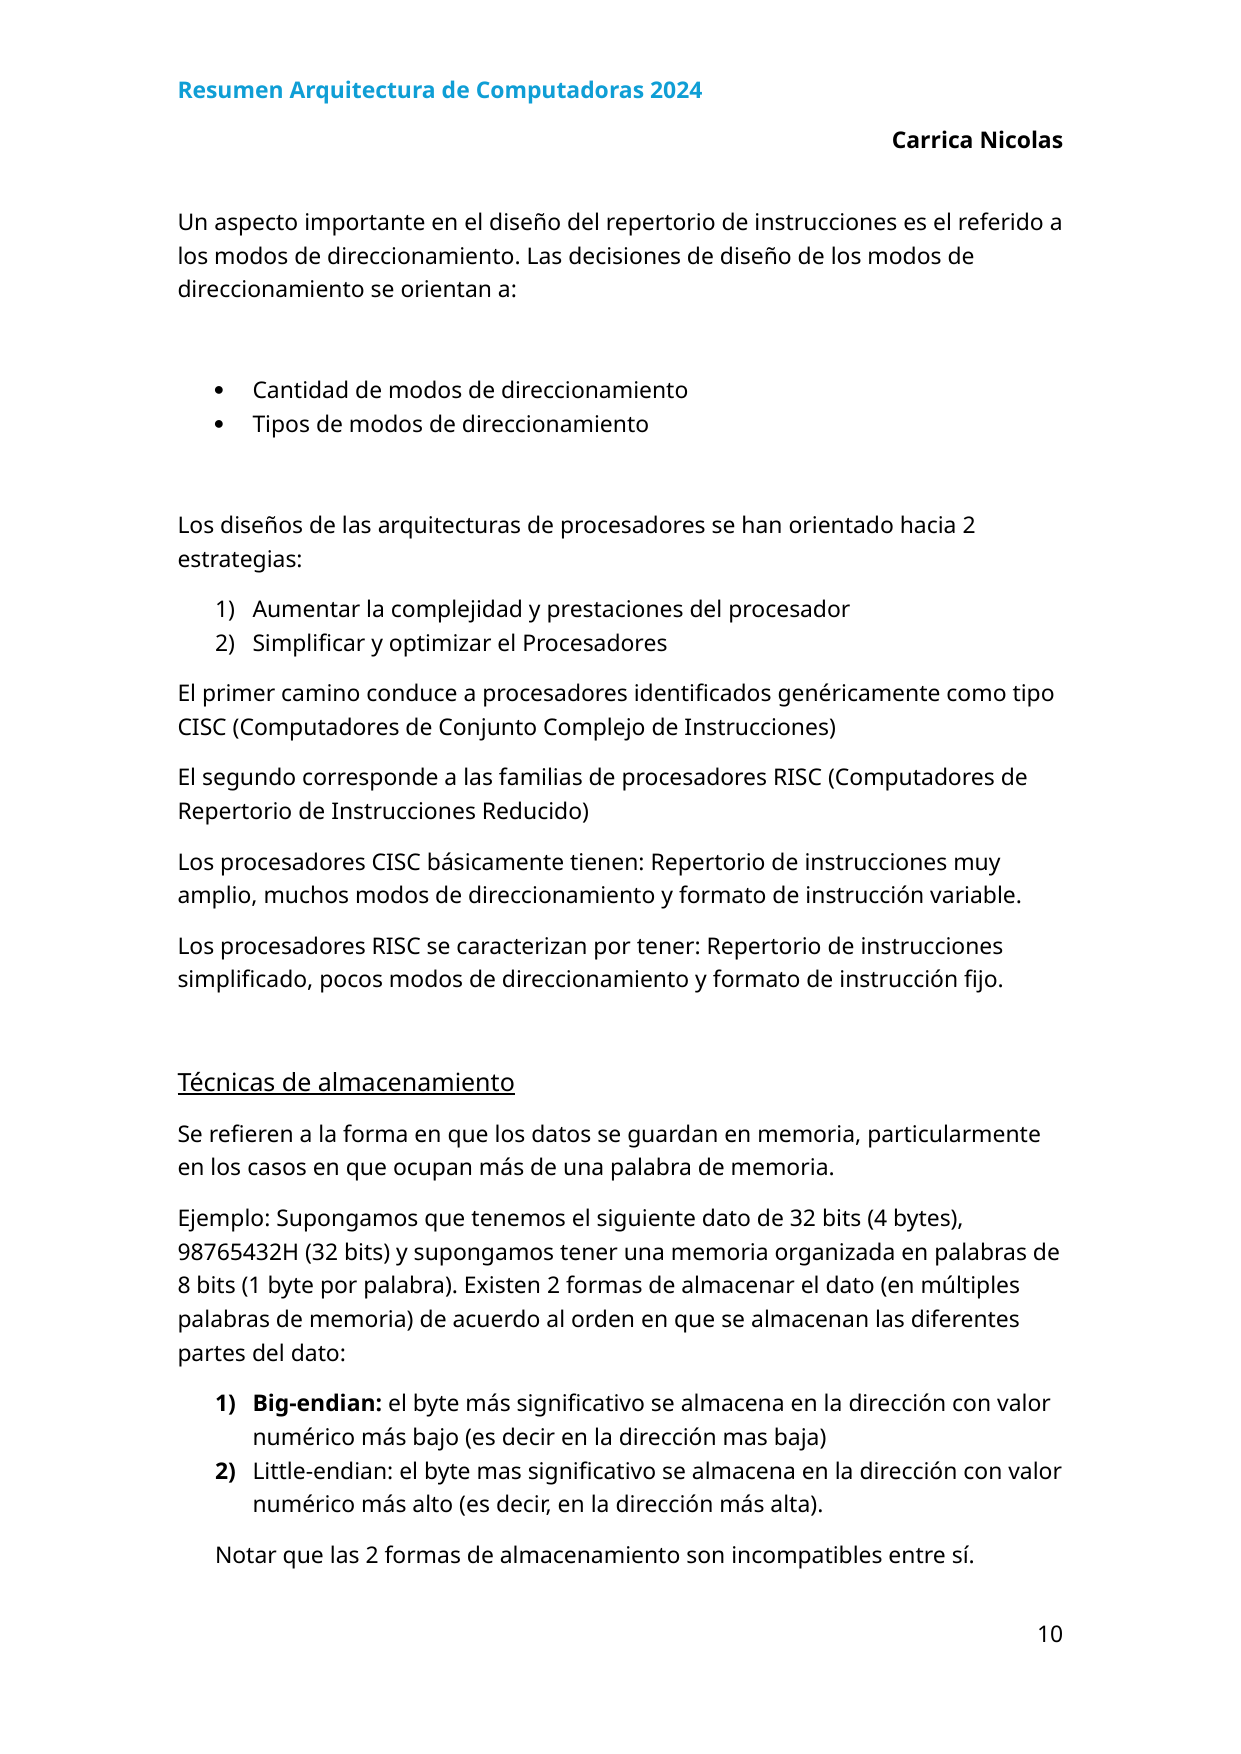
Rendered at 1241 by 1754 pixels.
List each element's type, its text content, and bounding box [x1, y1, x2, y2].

list Tipos de modos de direccionamiento [215, 408, 1063, 439]
list Aumentar la complejidad y prestaciones del procesador [215, 593, 1063, 624]
list Simplificar y optimizar el Procesadores [215, 627, 1063, 658]
text El primer camino conduce a procesadores identificados genéricamente como tipo CISC (Computadores de Conjunto Complejo de Instrucciones) [177, 677, 1063, 742]
list Cantidad de modos de direccionamiento [215, 374, 1063, 405]
text Se refieren a la forma en que los datos se guardan en memoria, particularmente en los casos en que ocupan más de una palabra de memoria. [177, 1118, 1063, 1183]
text Los procesadores RISC se caracterizan por tener: Repertorio de instrucciones simplificado, pocos modos de direccionamiento y formato de instrucción fijo. [177, 929, 1063, 994]
list Big-endian: el byte más significativo se almacena en la dirección con valor numérico más bajo (es decir en la dirección mas baja) [215, 1387, 1063, 1452]
text El segundo corresponde a las familias de procesadores RISC (Computadores de Repertorio de Instrucciones Reducido) [177, 761, 1063, 826]
text Notar que las 2 formas de almacenamiento son incompatibles entre sí. [215, 1539, 1063, 1570]
text Un aspecto importante en el diseño del repertorio de instrucciones es el referido a los modos de direccionamiento. Las decisiones de diseño de los modos de direccionamiento se orientan a: [177, 206, 1063, 304]
text Técnicas de almacenamiento [177, 1064, 1063, 1098]
text Ejemplo: Supongamos que tenemos el siguiente dato de 32 bits (4 bytes), 98765432H (32 bits) y supongamos tener una memoria organizada en palabras de 8 bits (1 byte por palabra). Existen 2 formas de almacenar el dato (en múltiples palabras de memoria) de acuerdo al orden en que se almacenan las diferentes partes del dato: [177, 1202, 1063, 1368]
text Los diseños de las arquitecturas de procesadores se han orientado hacia 2 estrategias: [177, 509, 1063, 574]
list Little-endian: el byte mas significativo se almacena en la dirección con valor numérico más alto (es decir, en la dirección más alta). [215, 1455, 1063, 1520]
text Los procesadores CISC básicamente tienen: Repertorio de instrucciones muy amplio, muchos modos de direccionamiento y formato de instrucción variable. [177, 845, 1063, 910]
